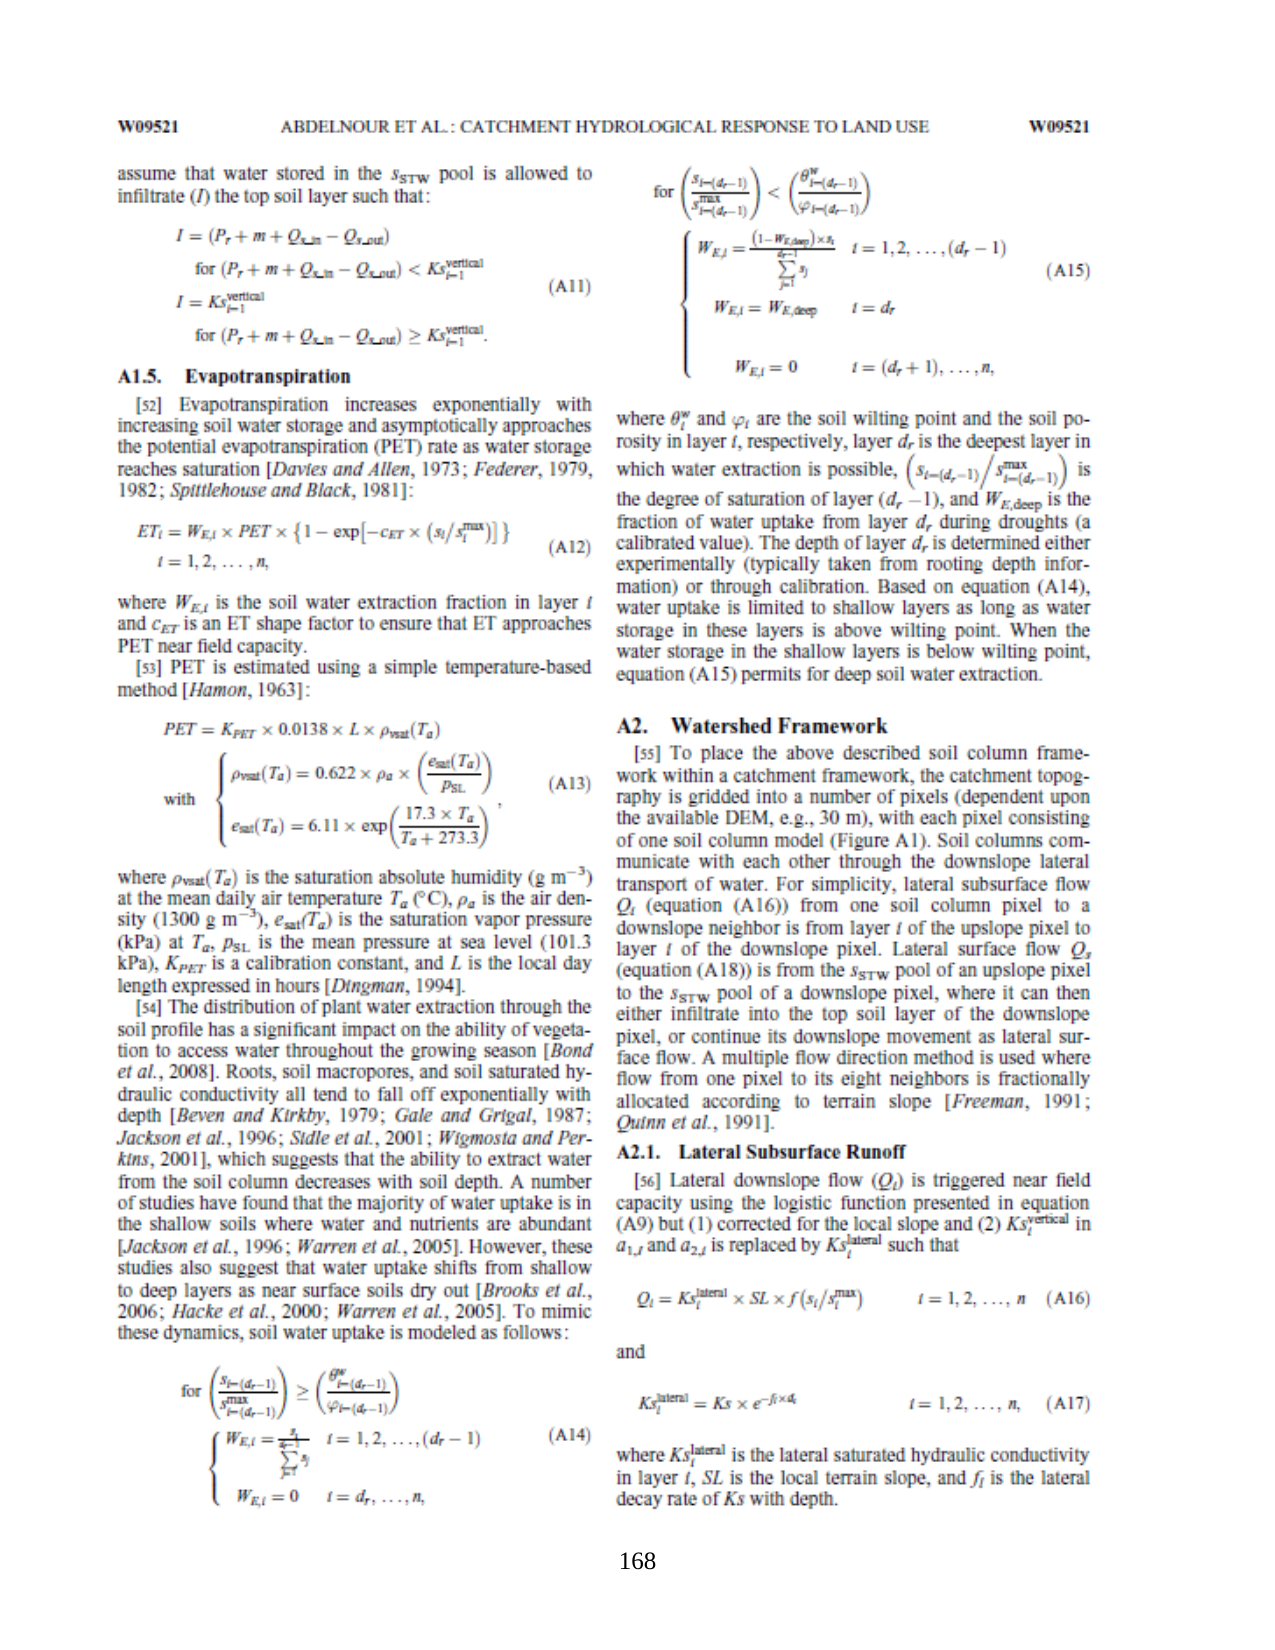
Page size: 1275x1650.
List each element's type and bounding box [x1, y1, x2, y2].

picture [112, 112, 1108, 1518]
